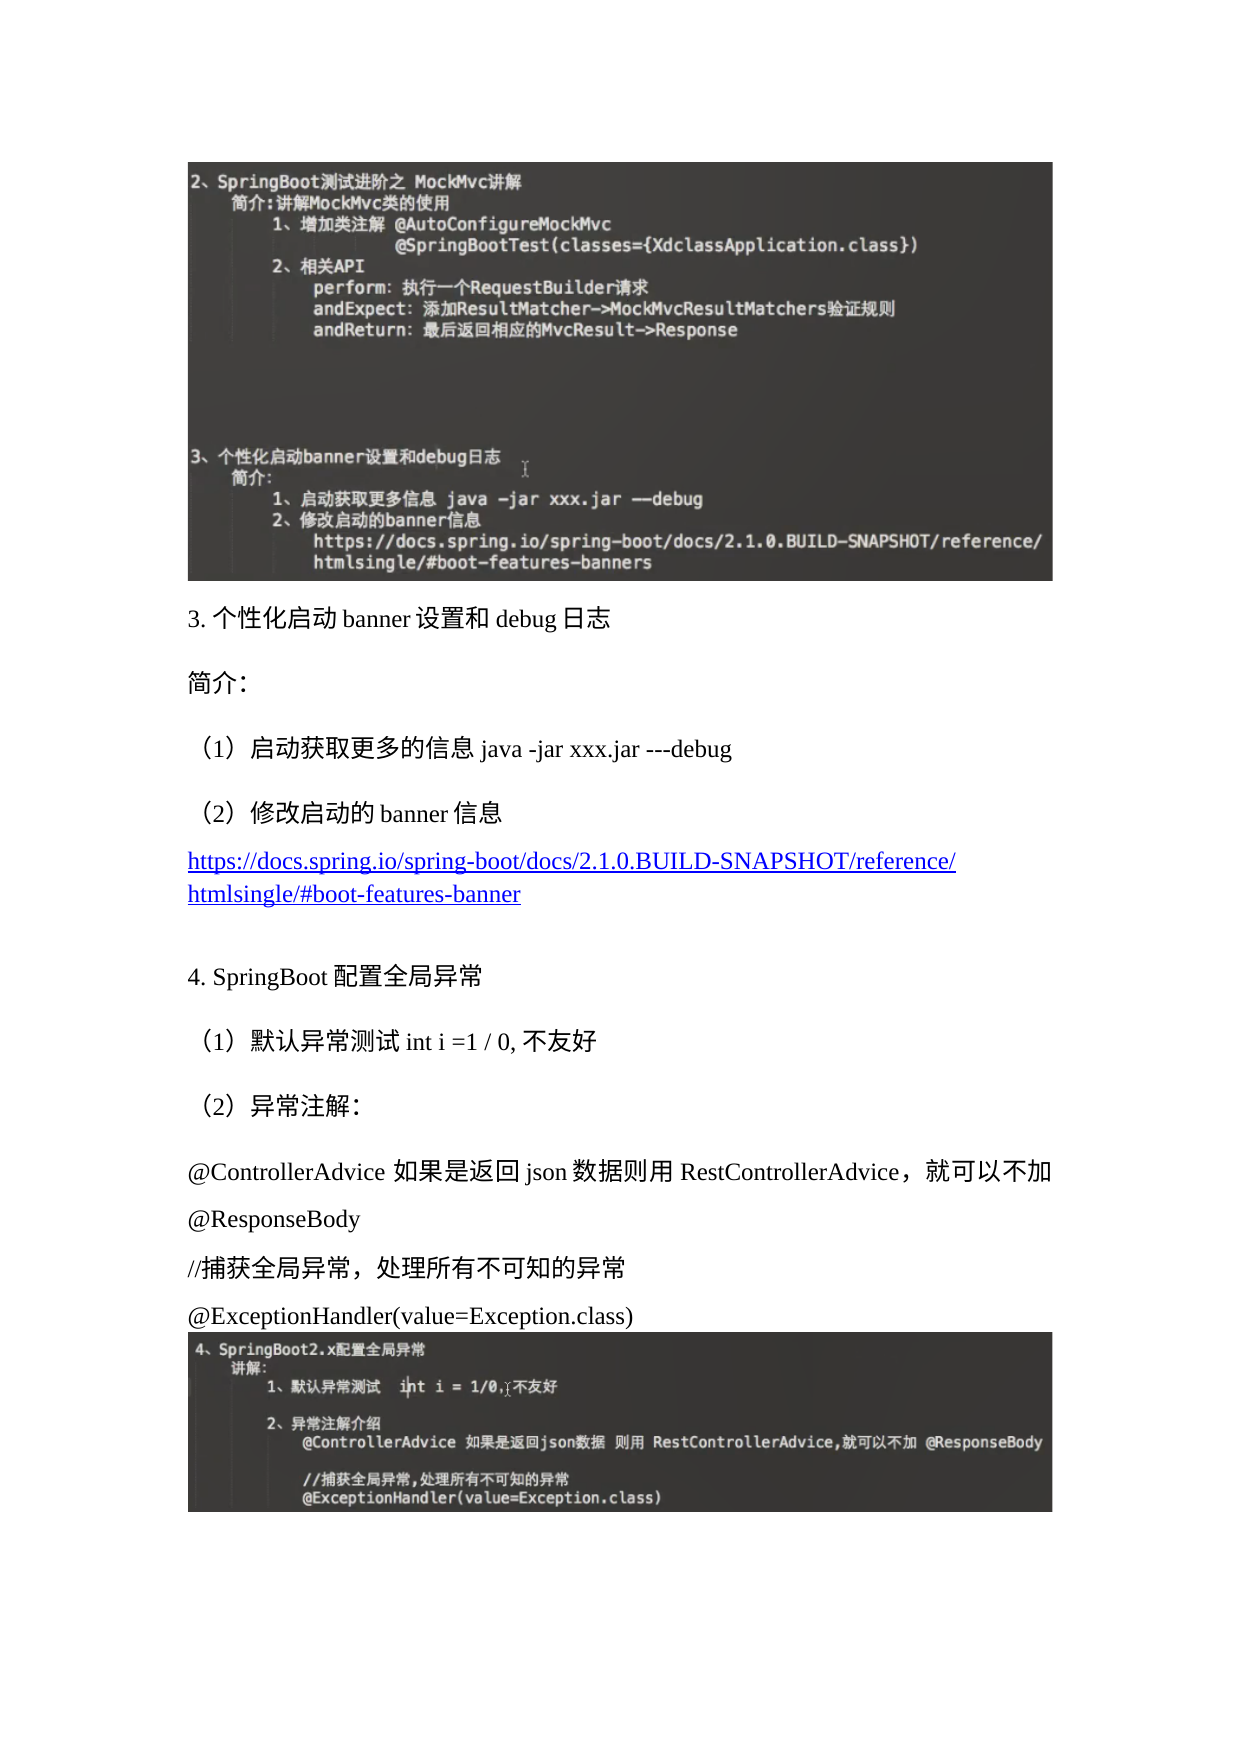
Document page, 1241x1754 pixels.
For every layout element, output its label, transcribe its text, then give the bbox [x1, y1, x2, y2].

list 简介： [187, 649, 1053, 714]
picture [188, 1332, 1053, 1512]
list 异常注解： [187, 1072, 1053, 1137]
list @ControllerAdvice 如果是返回json数据则用RestControllerAdvice，就可以不加@ResponseBody [187, 1137, 1053, 1234]
list @ExceptionHandler(value=Exception.class) [187, 1299, 1053, 1332]
list SpringBoot配置全局异常 [187, 942, 1053, 1007]
list 修改启动的banner信息 [187, 779, 1053, 844]
list 默认异常测试 int i =1 / 0, 不友好 [187, 1007, 1053, 1072]
list 个性化启动banner设置和debug日志 [187, 584, 1053, 649]
list 启动获取更多的信息 java -jar xxx.jar ---debug [187, 714, 1053, 779]
list //捕获全局异常，处理所有不可知的异常 [187, 1234, 1053, 1299]
picture [187, 162, 1053, 581]
list https://docs.spring.io/spring-boot/docs/2.1.0.BUILD-SNAPSHOT/reference/htmlsingle/#boot-features-banner [187, 844, 1053, 909]
